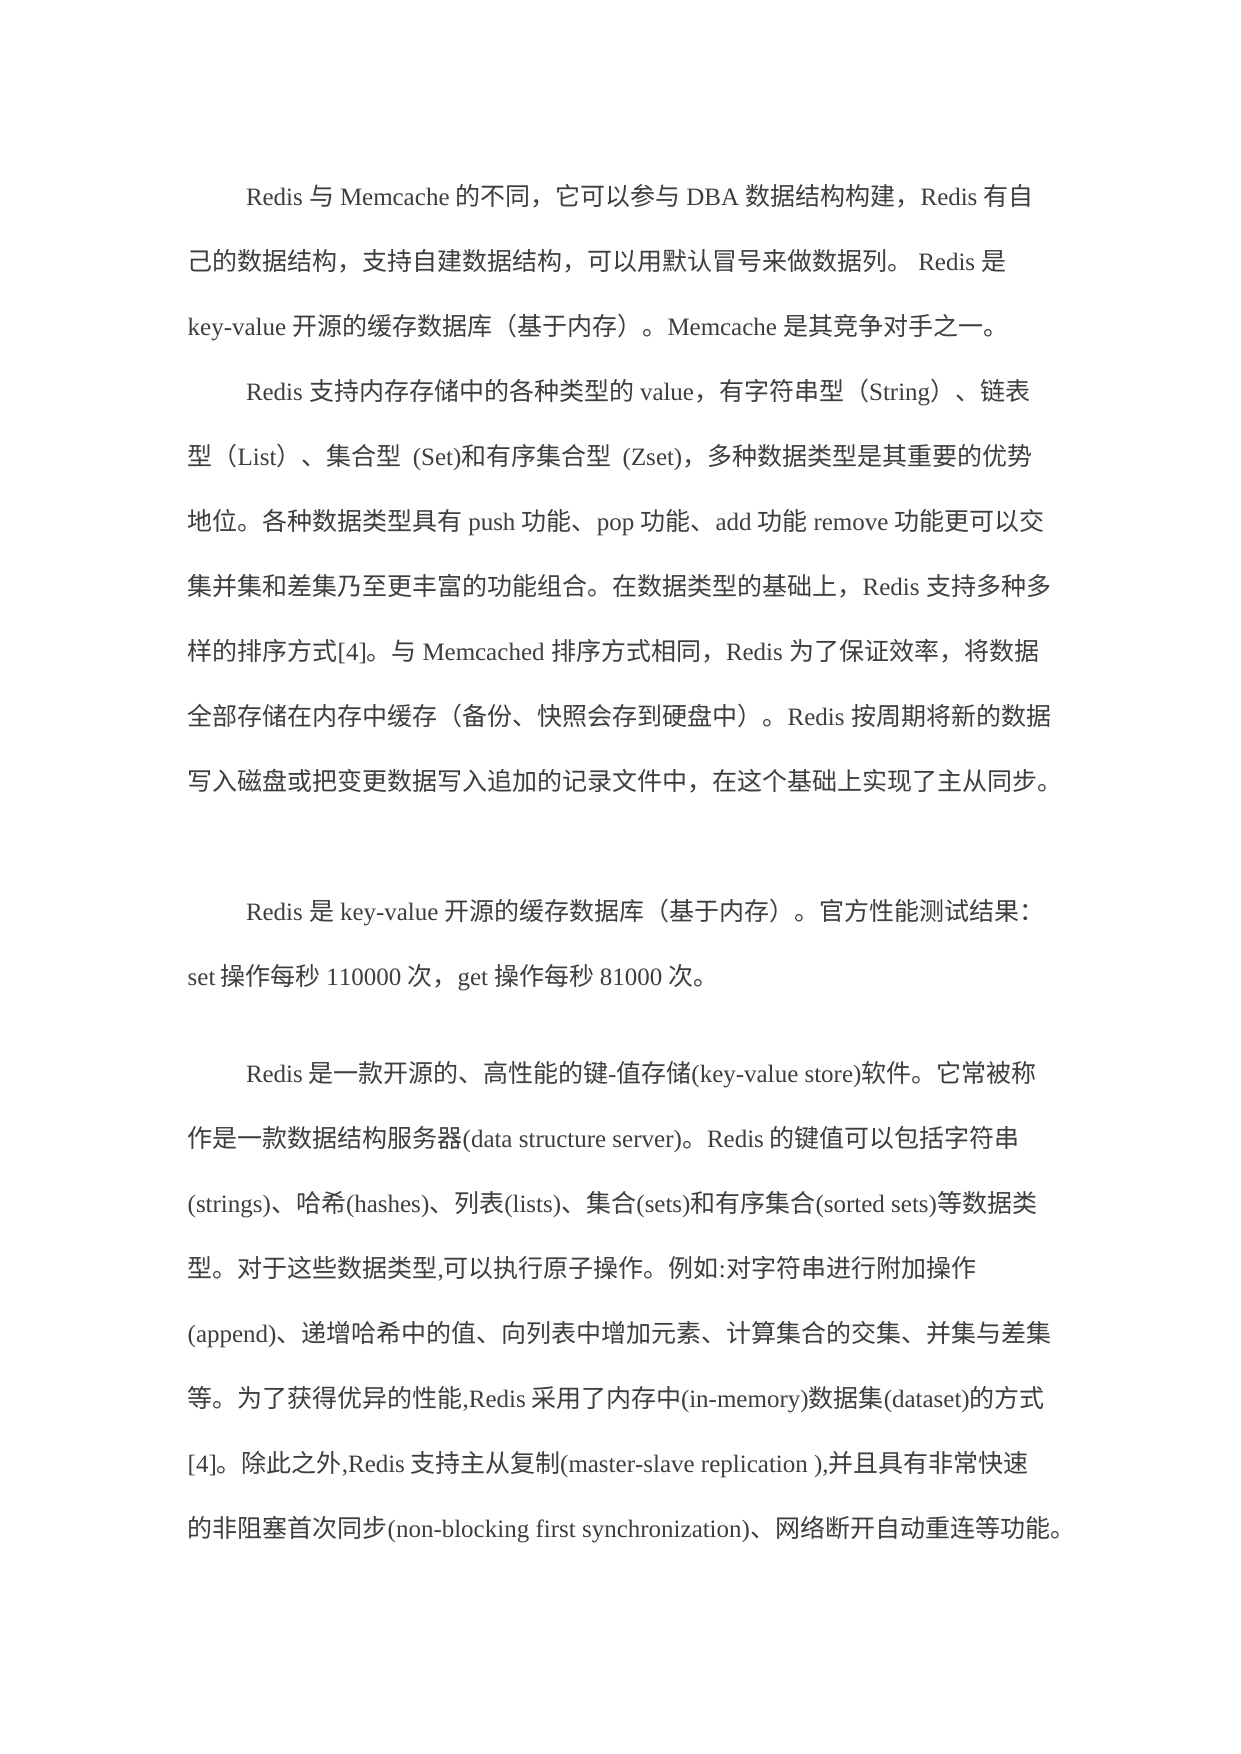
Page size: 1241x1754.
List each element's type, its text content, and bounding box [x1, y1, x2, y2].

text Redis 与 Memcache 的不同，它可以参与 DBA 数据结构构建，Redis 有自己的数据结构，支持自建数据结构，可以用默认冒号来做数据列。 Redis 是 key-value 开源的缓存数据库（基于内存）。Memcache 是其竞争对手之一。 [187, 162, 1053, 357]
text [187, 1039, 1053, 1559]
text Redis 是 key-value 开源的缓存数据库（基于内存）。官方性能测试结果： set操作每秒 110000 次，get 操作每秒 81000 次。 [187, 877, 1053, 1007]
text Redis 支持内存存储中的各种类型的 value，有字符串型（String）、链表型（List）、集合型 (Set)和有序集合型 (Zset)，多种数据类型是其重要的优势地位。各种数据类型具有 push 功能、pop 功能、add 功能 remove 功能更可以交集并集和差集乃至更丰富的功能组合。在数据类型的基础上，Redis 支持多种多样的排序方式[4]。与 Memcached 排序方式相同，Redis 为了保证效率，将数据全部存储在内存中缓存（备份、快照会存到硬盘中）。Redis 按周期将新的数据写入磁盘或把变更数据写入追加的记录文件中，在这个基础上实现了主从同步。 [187, 357, 1053, 877]
